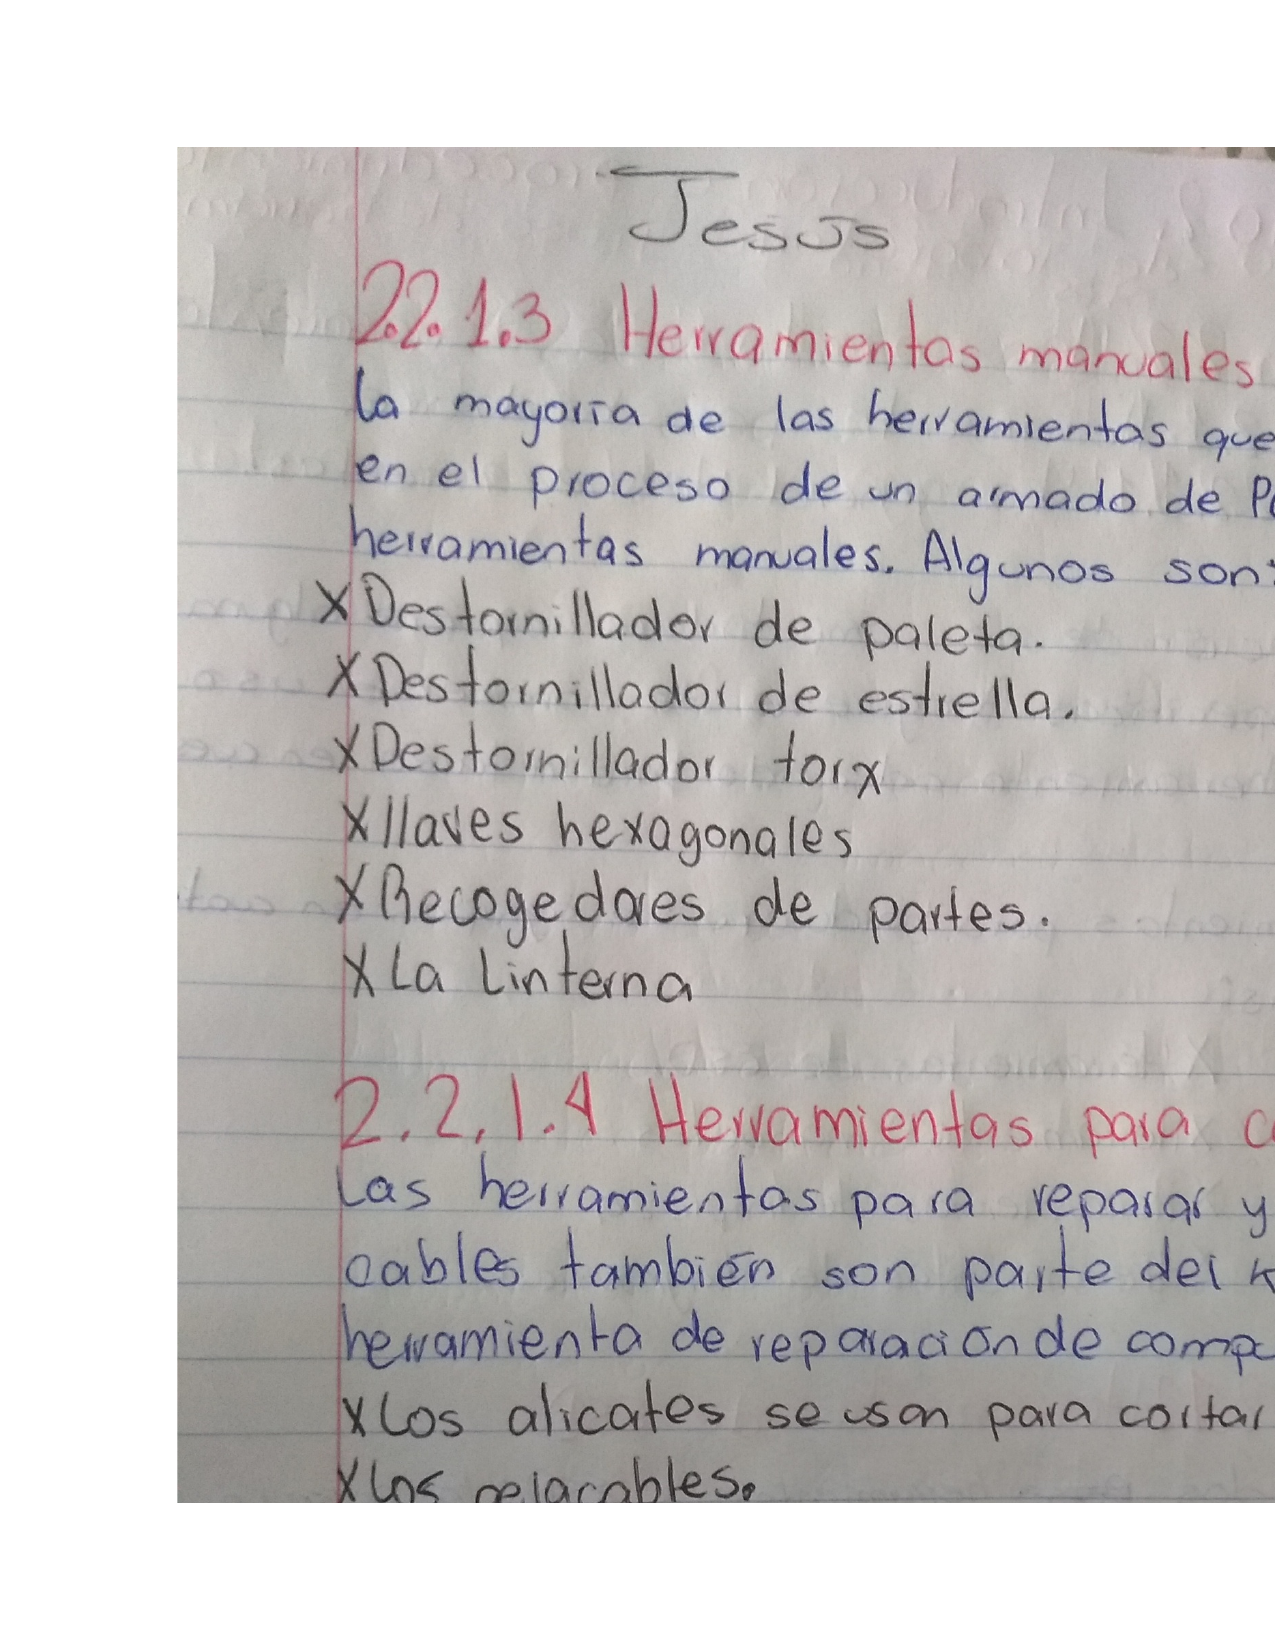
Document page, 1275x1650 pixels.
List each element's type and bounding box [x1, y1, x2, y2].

picture [177, 147, 1275, 1503]
